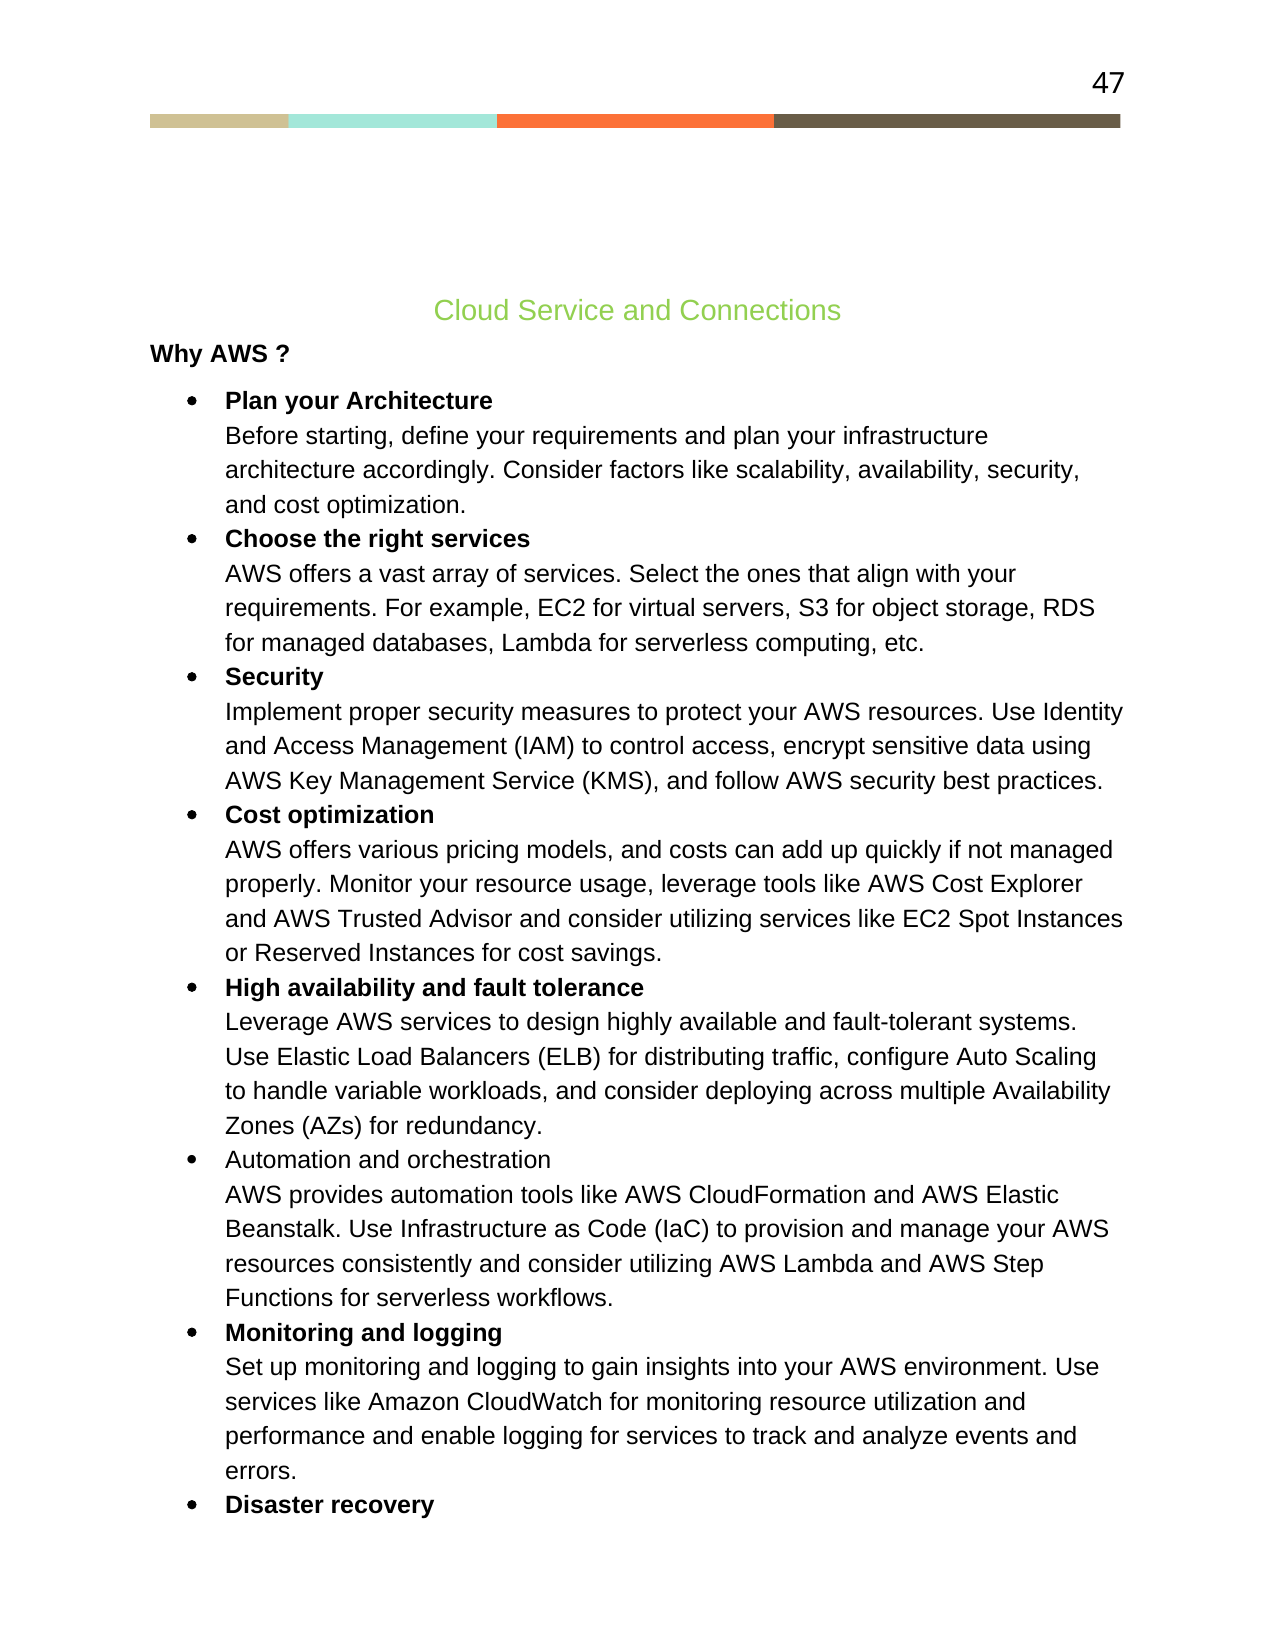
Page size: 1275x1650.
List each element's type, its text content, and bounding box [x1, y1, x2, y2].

list AWS provides automation tools like AWS CloudFormation and AWS Elastic Beanstalk. Use Infrastructure as Code (IaC) to provision and manage your AWS resources consistently and consider utilizing AWS Lambda and AWS Step Functions for serverless workflows. [225, 1180, 1125, 1312]
subtitle Cloud Service and Connections [150, 293, 1125, 327]
list Implement proper security measures to protect your AWS resources. Use Identity and Access Management (IAM) to control access, encrypt sensitive data using AWS Key Management Service (KMS), and follow AWS security best practices. [225, 697, 1125, 794]
list Cost optimization [187, 800, 1125, 829]
picture [150, 114, 1121, 128]
list Leverage AWS services to design highly available and fault-tolerant systems. Use Elastic Load Balancers (ELB) for distributing traffic, configure Auto Scaling to handle variable workloads, and consider deploying across multiple Availability Zones (AZs) for redundancy. [225, 1007, 1125, 1139]
list High availability and fault tolerance [187, 973, 1125, 1001]
list Automation and orchestration [187, 1145, 1125, 1174]
text Why AWS ? [150, 339, 1125, 368]
list Before starting, define your requirements and plan your infrastructure architecture accordingly. Consider factors like scalability, availability, security, and cost optimization. [225, 421, 1125, 518]
list Monitoring and logging [187, 1318, 1125, 1346]
list Set up monitoring and logging to gain insights into your AWS environment. Use services like Amazon CloudWatch for monitoring resource utilization and performance and enable logging for services to track and analyze events and errors. [225, 1352, 1125, 1484]
list Choose the right services [187, 524, 1125, 553]
list Disaster recovery [187, 1490, 1125, 1519]
list Plan your Architecture [187, 386, 1125, 415]
list AWS offers various pricing models, and costs can add up quickly if not managed properly. Monitor your resource usage, leverage tools like AWS Cost Explorer and AWS Trusted Advisor and consider utilizing services like EC2 Spot Instances or Reserved Instances for cost savings. [225, 835, 1125, 967]
list AWS offers a vast array of services. Select the ones that align with your requirements. For example, EC2 for virtual servers, S3 for object storage, RDS for managed databases, Lambda for serverless computing, etc. [225, 559, 1125, 656]
list Security [187, 662, 1125, 691]
